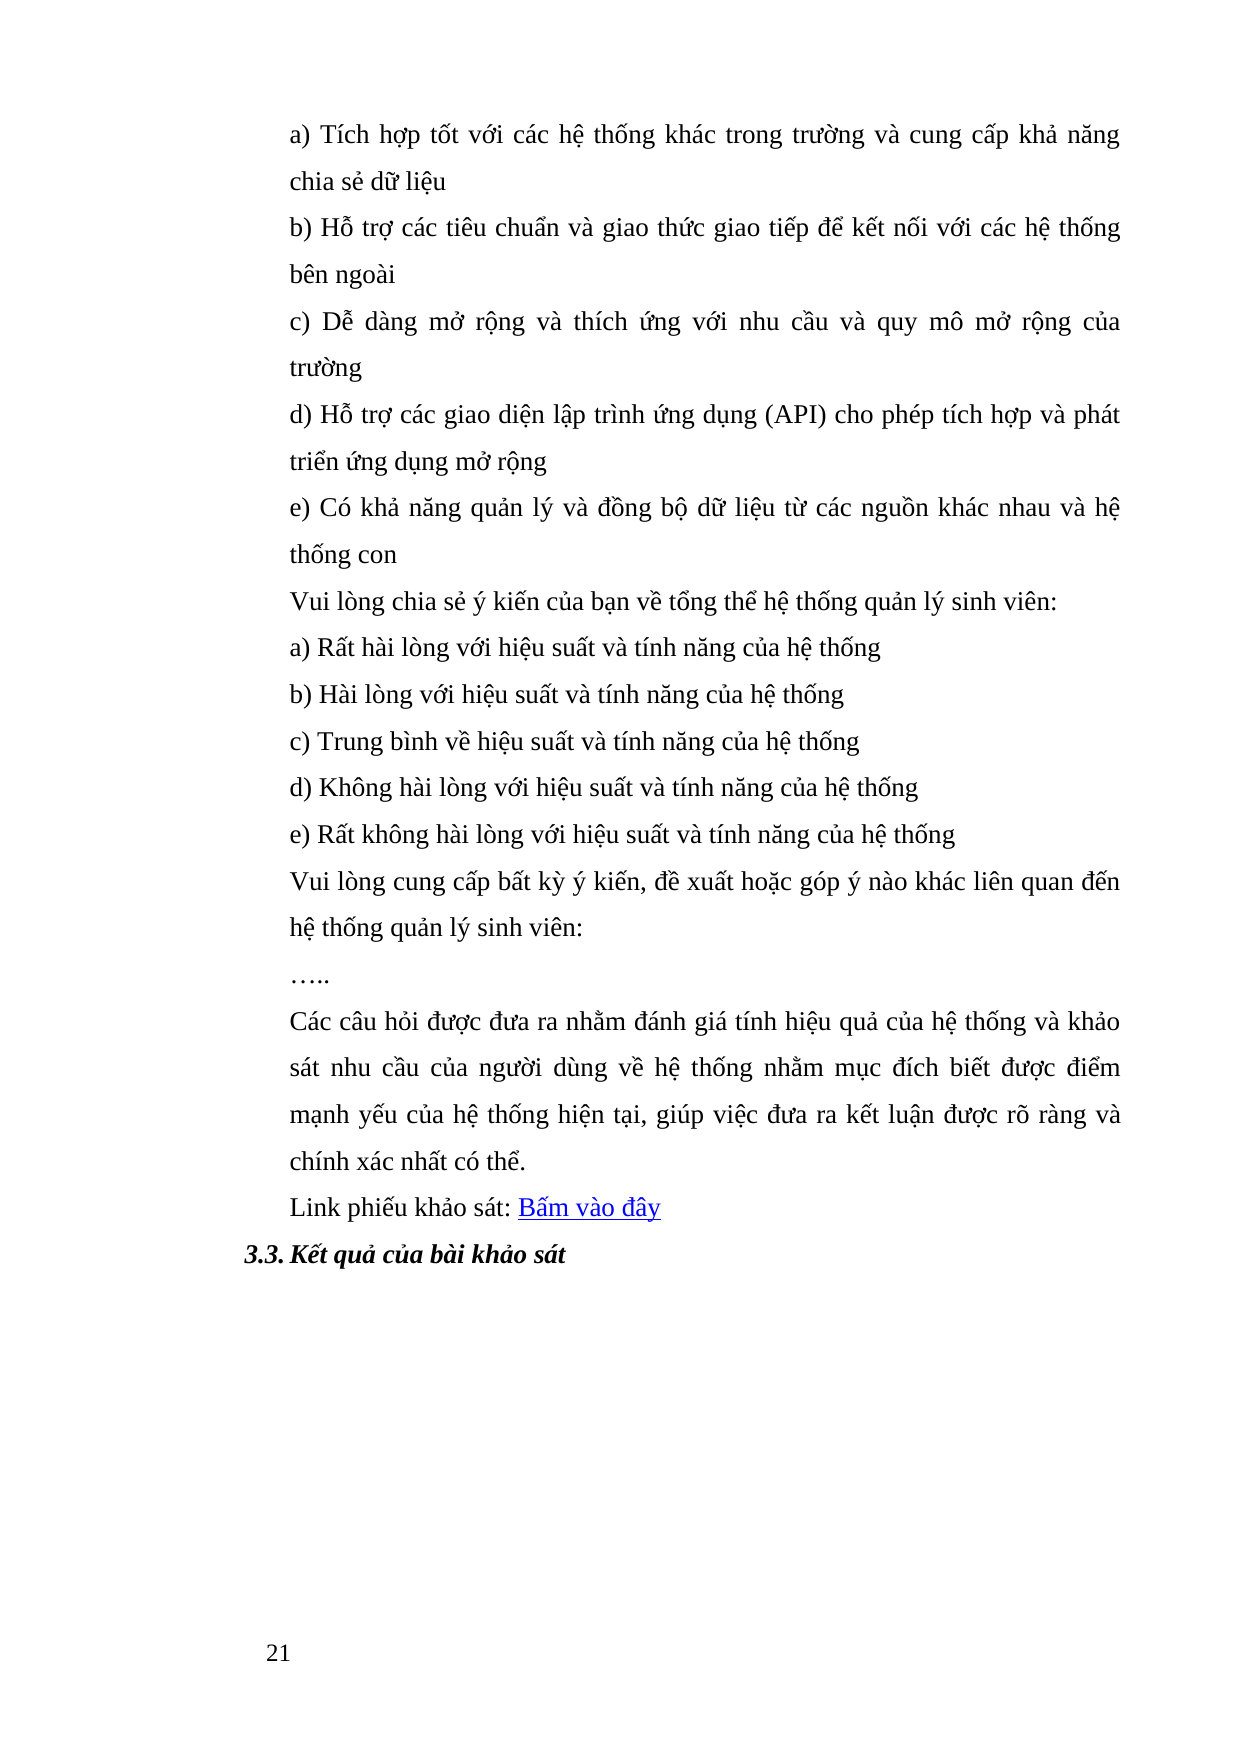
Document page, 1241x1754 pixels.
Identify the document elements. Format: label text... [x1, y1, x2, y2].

list b) Hỗ trợ các tiêu chuẩn và giao thức giao tiếp để kết nối với các hệ thống bên ngoài [289, 211, 1122, 289]
list d) Hỗ trợ các giao diện lập trình ứng dụng (API) cho phép tích hợp và phát triển ứng dụng mở rộng [289, 398, 1122, 476]
list d) Không hài lòng với hiệu suất và tính năng của hệ thống [289, 771, 1122, 803]
list c) Dễ dàng mở rộng và thích ứng với nhu cầu và quy mô mở rộng của trường [289, 305, 1122, 383]
list Các câu hỏi được đưa ra nhằm đánh giá tính hiệu quả của hệ thống và khảo sát nhu cầu của người dùng về hệ thống nhằm mục đích biết được điểm mạnh yếu của hệ thống hiện tại, giúp việc đưa ra kết luận được rõ ràng và chính xác nhất có thể. [289, 1005, 1122, 1176]
list e) Rất không hài lòng với hiệu suất và tính năng của hệ thống [289, 818, 1122, 849]
list Link phiếu khảo sát: Bấm vào đây [289, 1191, 1122, 1223]
list Vui lòng cung cấp bất kỳ ý kiến, đề xuất hoặc góp ý nào khác liên quan đến hệ thống quản lý sinh viên: [289, 865, 1122, 943]
list e) Có khả năng quản lý và đồng bộ dữ liệu từ các nguồn khác nhau và hệ thống con [289, 491, 1122, 569]
list b) Hài lòng với hiệu suất và tính năng của hệ thống [289, 678, 1122, 709]
list Vui lòng chia sẻ ý kiến của bạn về tổng thể hệ thống quản lý sinh viên: [289, 585, 1122, 616]
list a) Rất hài lòng với hiệu suất và tính năng của hệ thống [289, 631, 1122, 663]
list ….. [289, 958, 1122, 989]
list a) Tích hợp tốt với các hệ thống khác trong trường và cung cấp khả năng chia sẻ dữ liệu [289, 118, 1122, 196]
list Kết quả của bài khảo sát [244, 1238, 1122, 1269]
list c) Trung bình về hiệu suất và tính năng của hệ thống [289, 725, 1122, 756]
